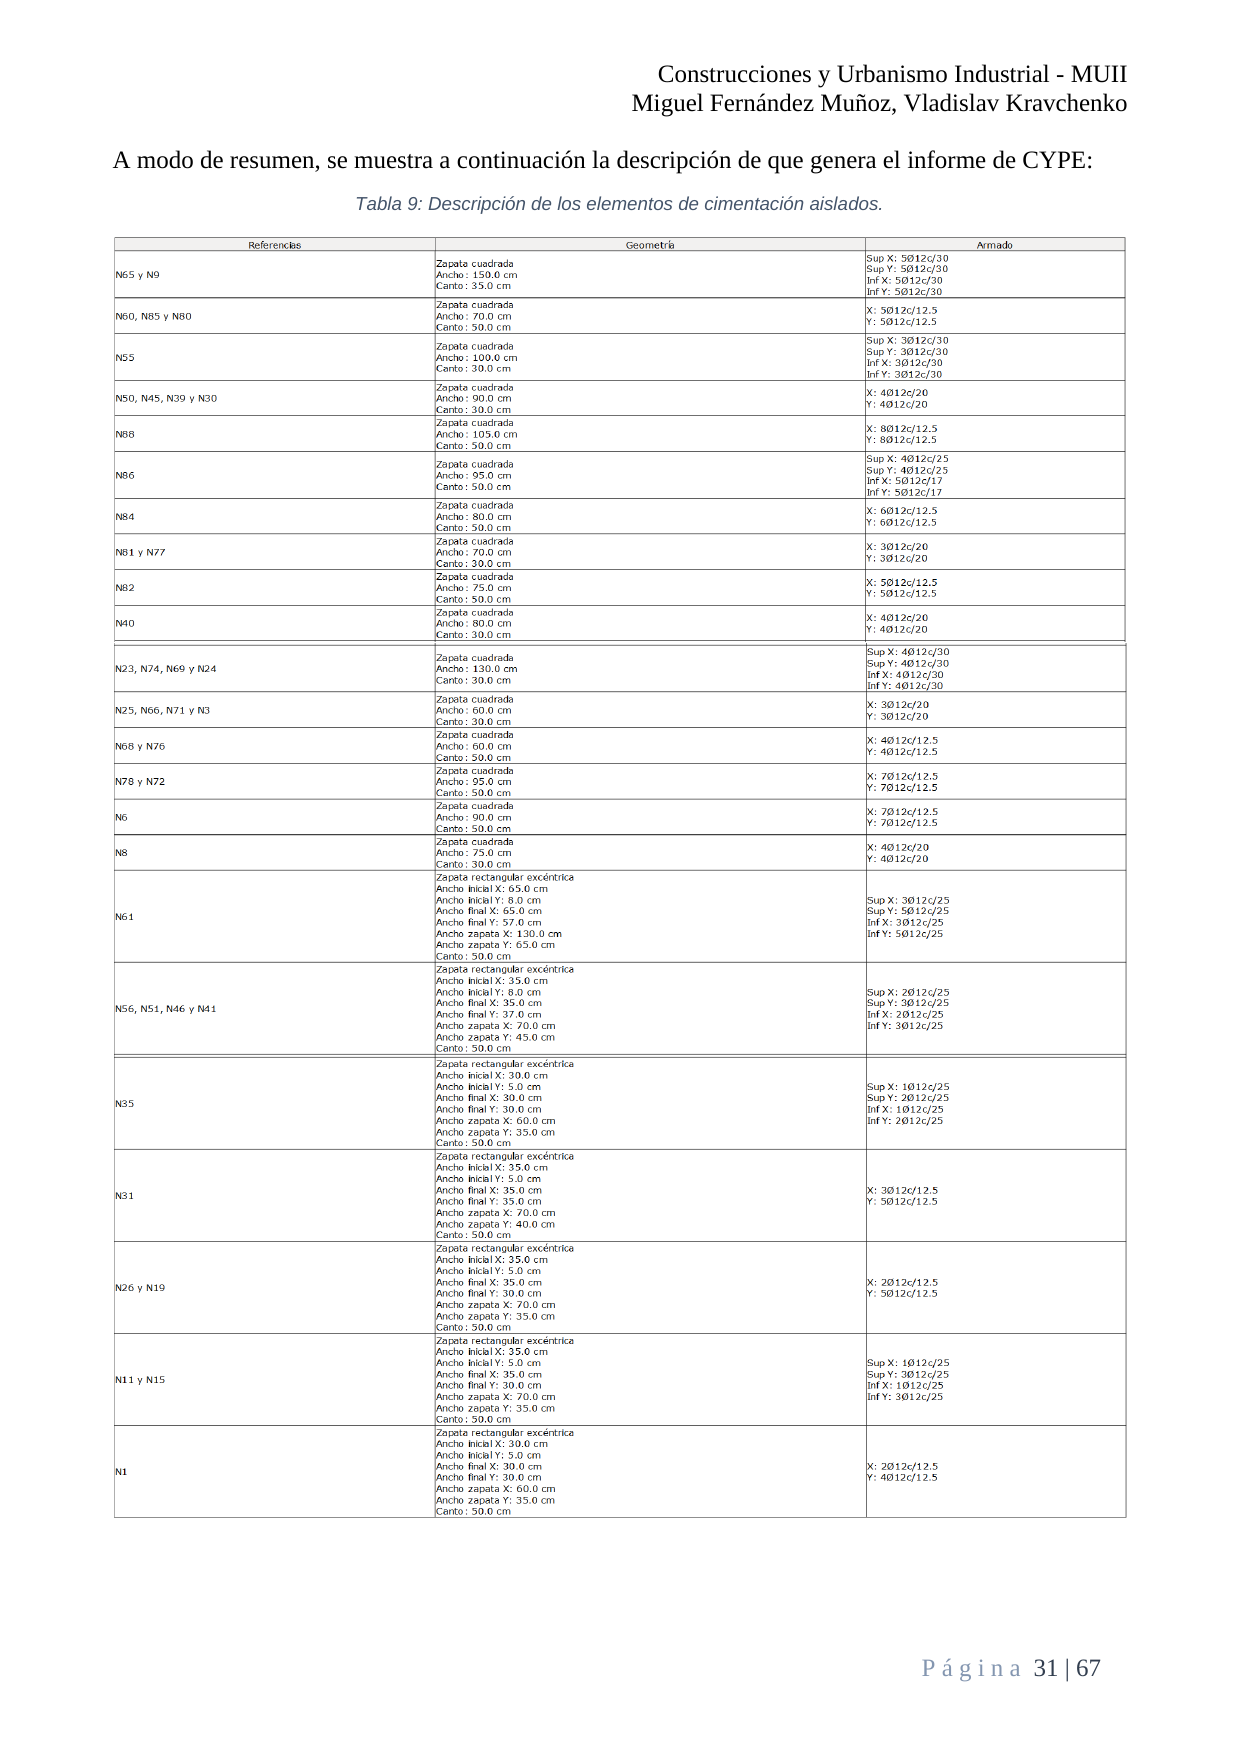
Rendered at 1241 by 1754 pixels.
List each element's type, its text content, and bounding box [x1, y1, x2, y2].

text Tabla 9: Descripción de los elementos de cimentación aislados. [112, 193, 1128, 214]
picture [112, 643, 1128, 1519]
text A modo de resumen, se muestra a continuación la descripción de que genera el informe de CYPE: [112, 145, 1128, 174]
picture [112, 235, 1128, 642]
